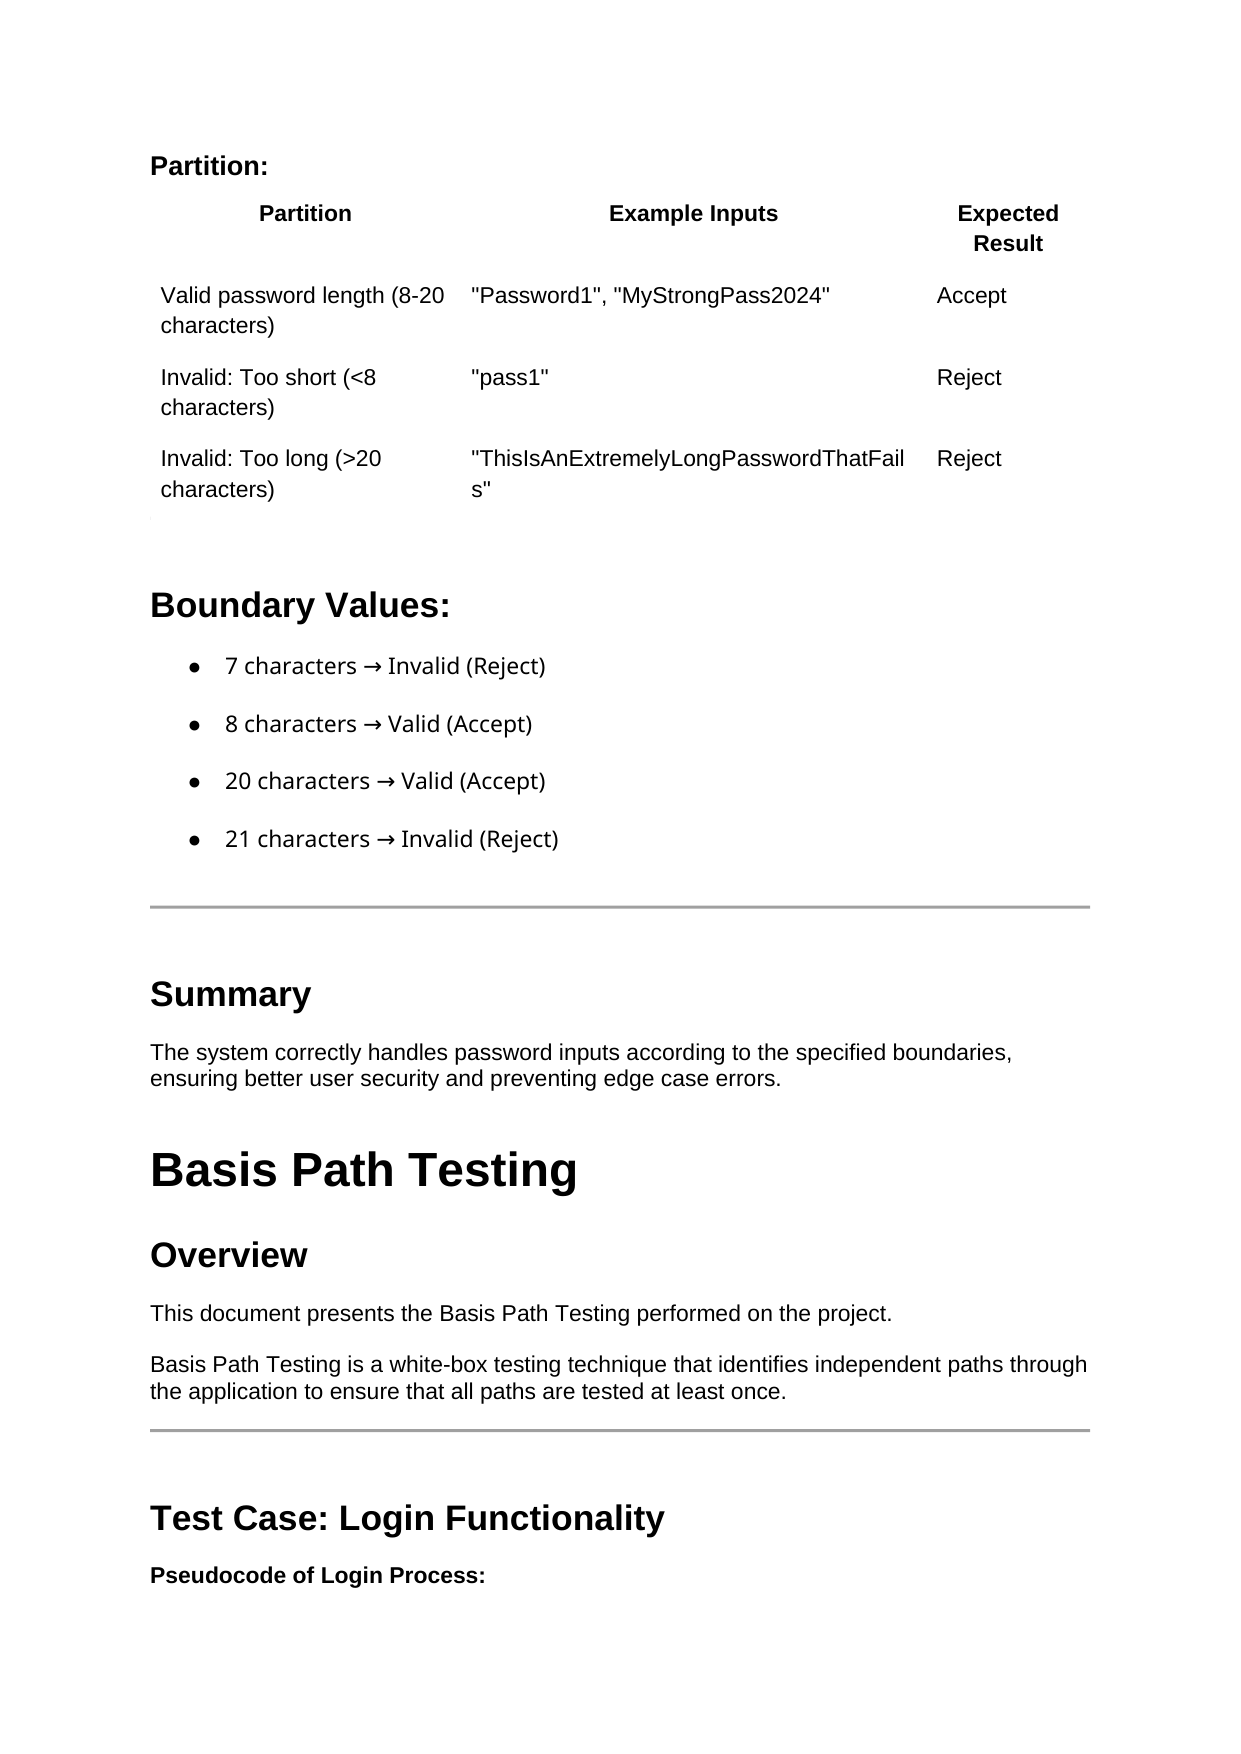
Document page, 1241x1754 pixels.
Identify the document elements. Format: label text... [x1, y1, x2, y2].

table_cell "Password1", "MyStrongPass2024" [461, 271, 926, 353]
subtitle Basis Path Testing [150, 1142, 1090, 1197]
text The system correctly handles password inputs according to the specified boundaries, ensuring better user security and preventing edge case errors. [150, 1039, 1090, 1092]
table_cell Reject [926, 353, 1090, 435]
list 21 characters → Invalid (Reject) [187, 823, 1090, 881]
subtitle Test Case: Login Functionality [150, 1497, 1090, 1537]
subtitle Overview [150, 1234, 1090, 1275]
subtitle Boundary Values: [150, 584, 1090, 625]
table_header Example Inputs [461, 190, 926, 271]
table_header Partition [150, 190, 461, 271]
list 20 characters → Valid (Accept) [187, 765, 1090, 823]
table_cell Reject [926, 435, 1090, 517]
table_cell Invalid: Too short (<8 characters) [150, 353, 461, 435]
subtitle Summary [150, 973, 1090, 1014]
table_cell Valid password length (8-20 characters) [150, 271, 461, 353]
table_header Expected Result [926, 190, 1090, 271]
table_cell Invalid: Too long (>20 characters) [150, 435, 461, 517]
table_cell Accept [926, 271, 1090, 353]
table_cell "pass1" [461, 353, 926, 435]
table_cell "ThisIsAnExtremelyLongPasswordThatFails" [461, 435, 926, 517]
text This document presents the Basis Path Testing performed on the project. [150, 1300, 1090, 1326]
list 7 characters → Invalid (Reject) [187, 650, 1090, 708]
text Pseudocode of Login Process: [150, 1562, 1090, 1589]
text Basis Path Testing is a white-box testing technique that identifies independent paths through the application to ensure that all paths are tested at least once. [150, 1351, 1090, 1404]
list 8 characters → Valid (Accept) [187, 708, 1090, 765]
subtitle Partition: [150, 150, 1090, 181]
